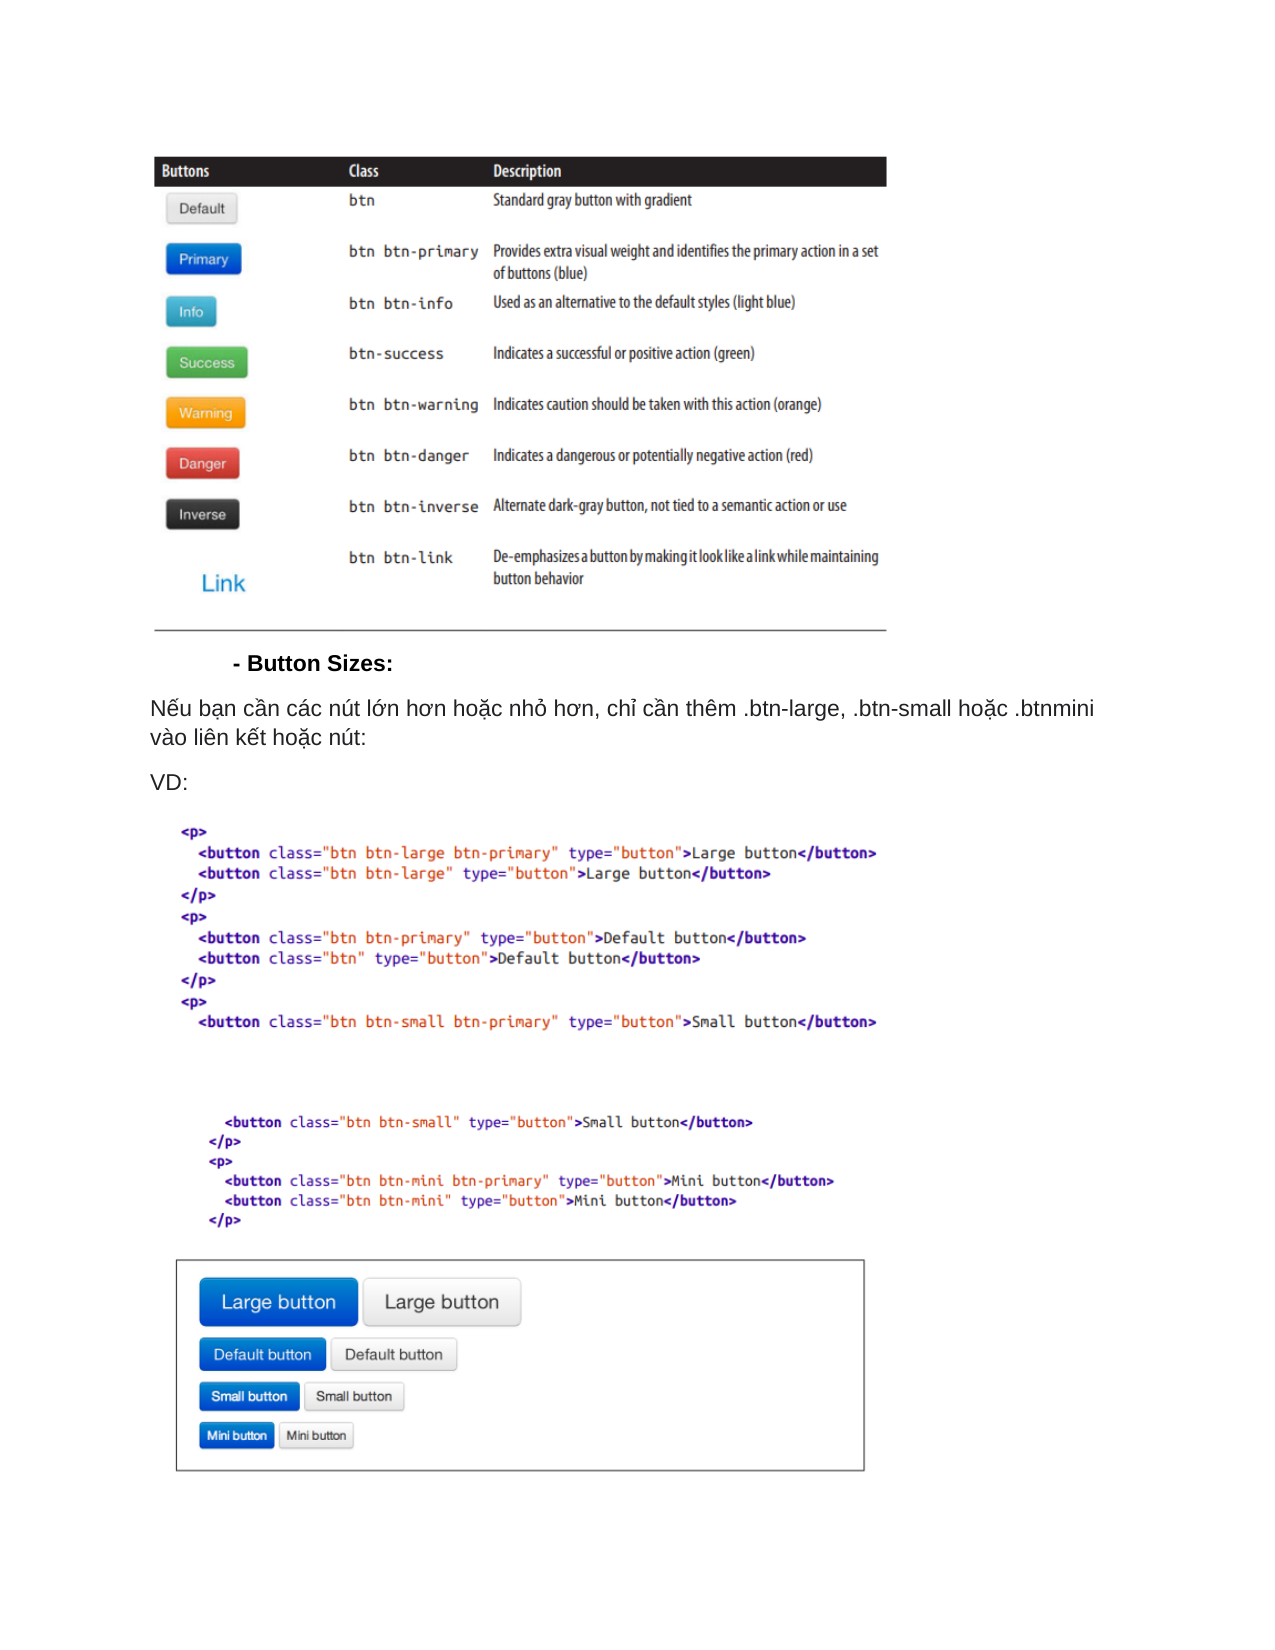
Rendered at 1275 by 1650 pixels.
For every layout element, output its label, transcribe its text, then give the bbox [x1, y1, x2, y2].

picture [150, 1078, 901, 1485]
picture [150, 813, 901, 1060]
text VD: [150, 769, 1125, 795]
text Nếu bạn cần các nút lớn hơn hoặc nhỏ hơn, chỉ cần thêm .btn-large, .btn-small hoặc .btnmini vào liên kết hoặc nút: [150, 695, 1125, 750]
text - Button Sizes: [150, 650, 1125, 676]
picture [150, 150, 901, 632]
